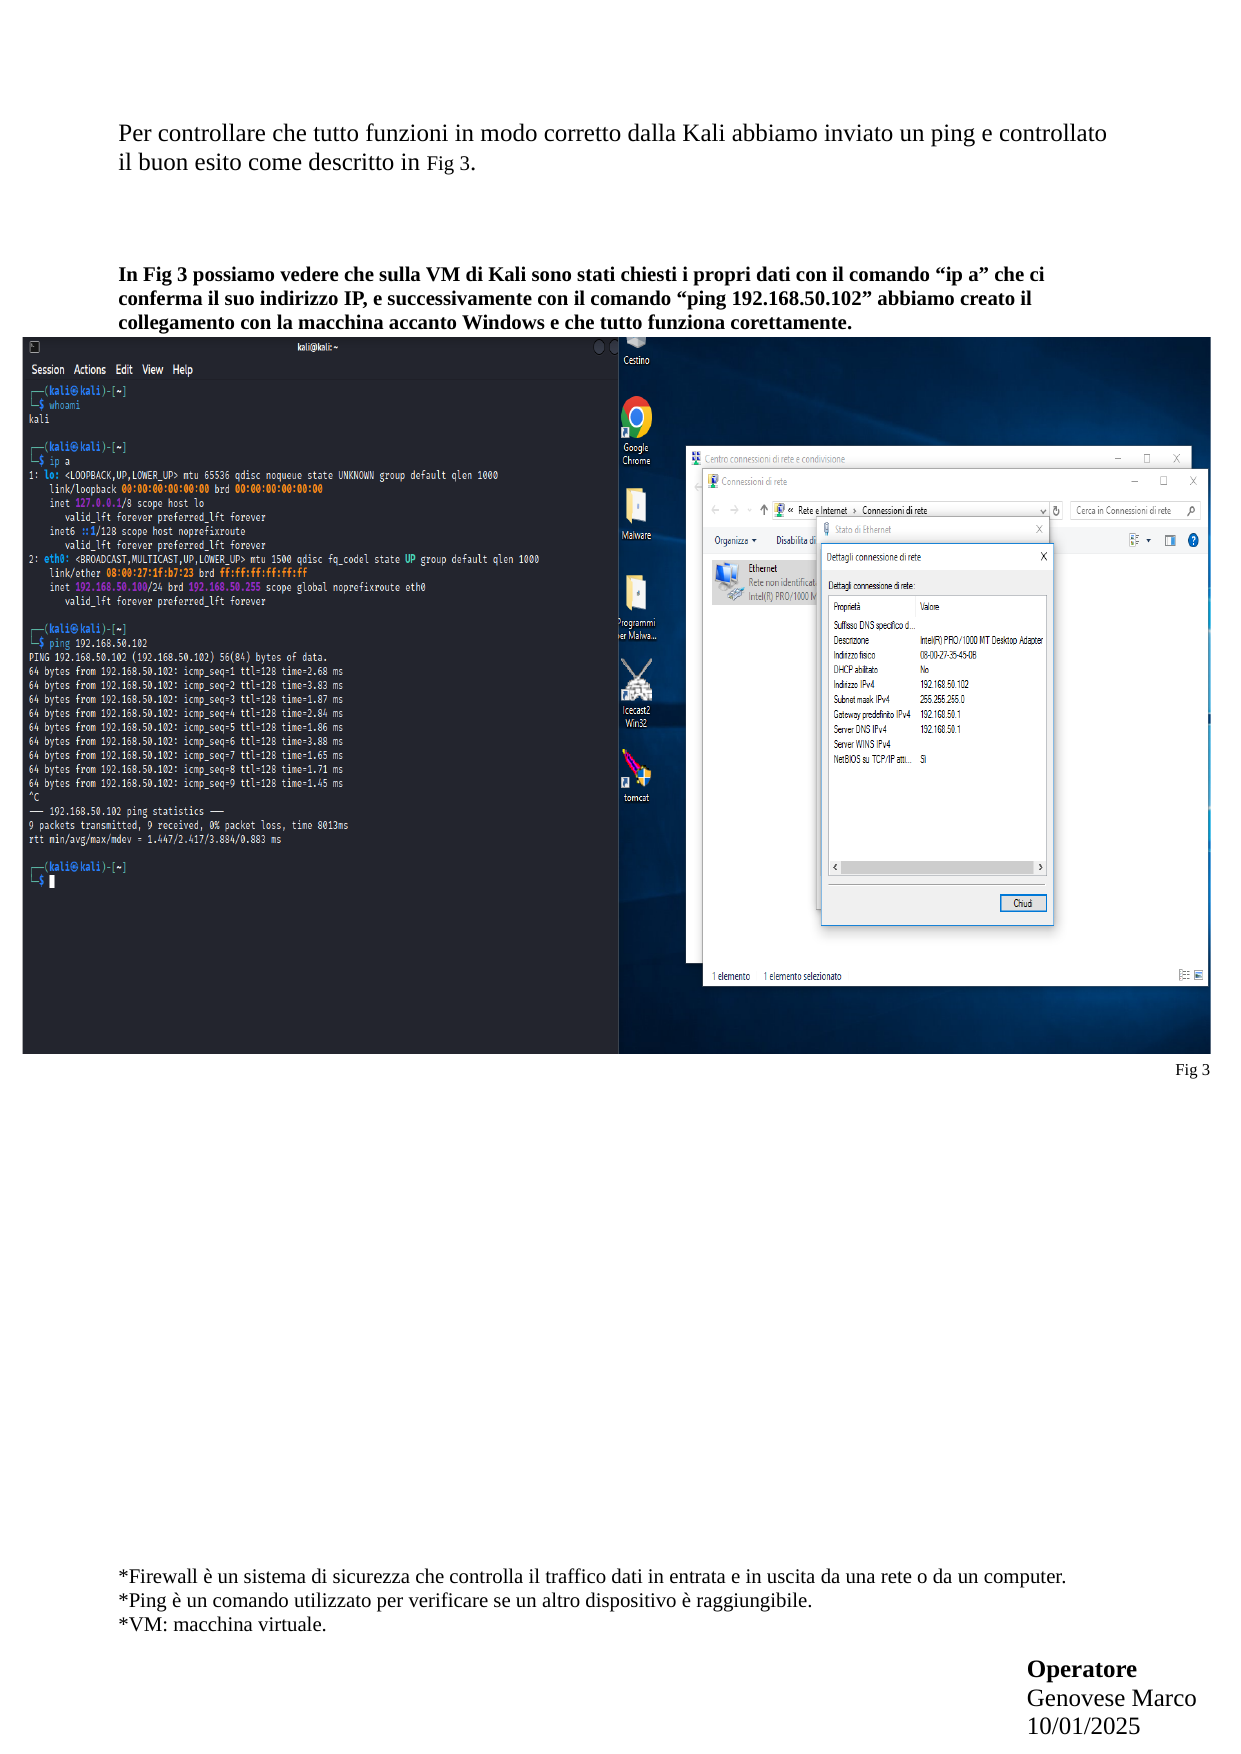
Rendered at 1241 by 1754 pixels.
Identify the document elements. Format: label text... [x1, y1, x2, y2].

text In Fig 3 possiamo vedere che sulla VM di Kali sono stati chiesti i propri dati con il comando “ip a” che ci conferma il suo indirizzo IP, e successivamente con il comando “ping 192.168.50.102” abbiamo creato il collegamento con la macchina accanto Windows e che tutto funziona corettamente. [118, 262, 1122, 334]
picture [22, 337, 1211, 1054]
text Per controllare che tutto funzioni in modo corretto dalla Kali abbiamo inviato un ping e controllato il buon esito come descritto in Fig 3. [118, 118, 1122, 176]
